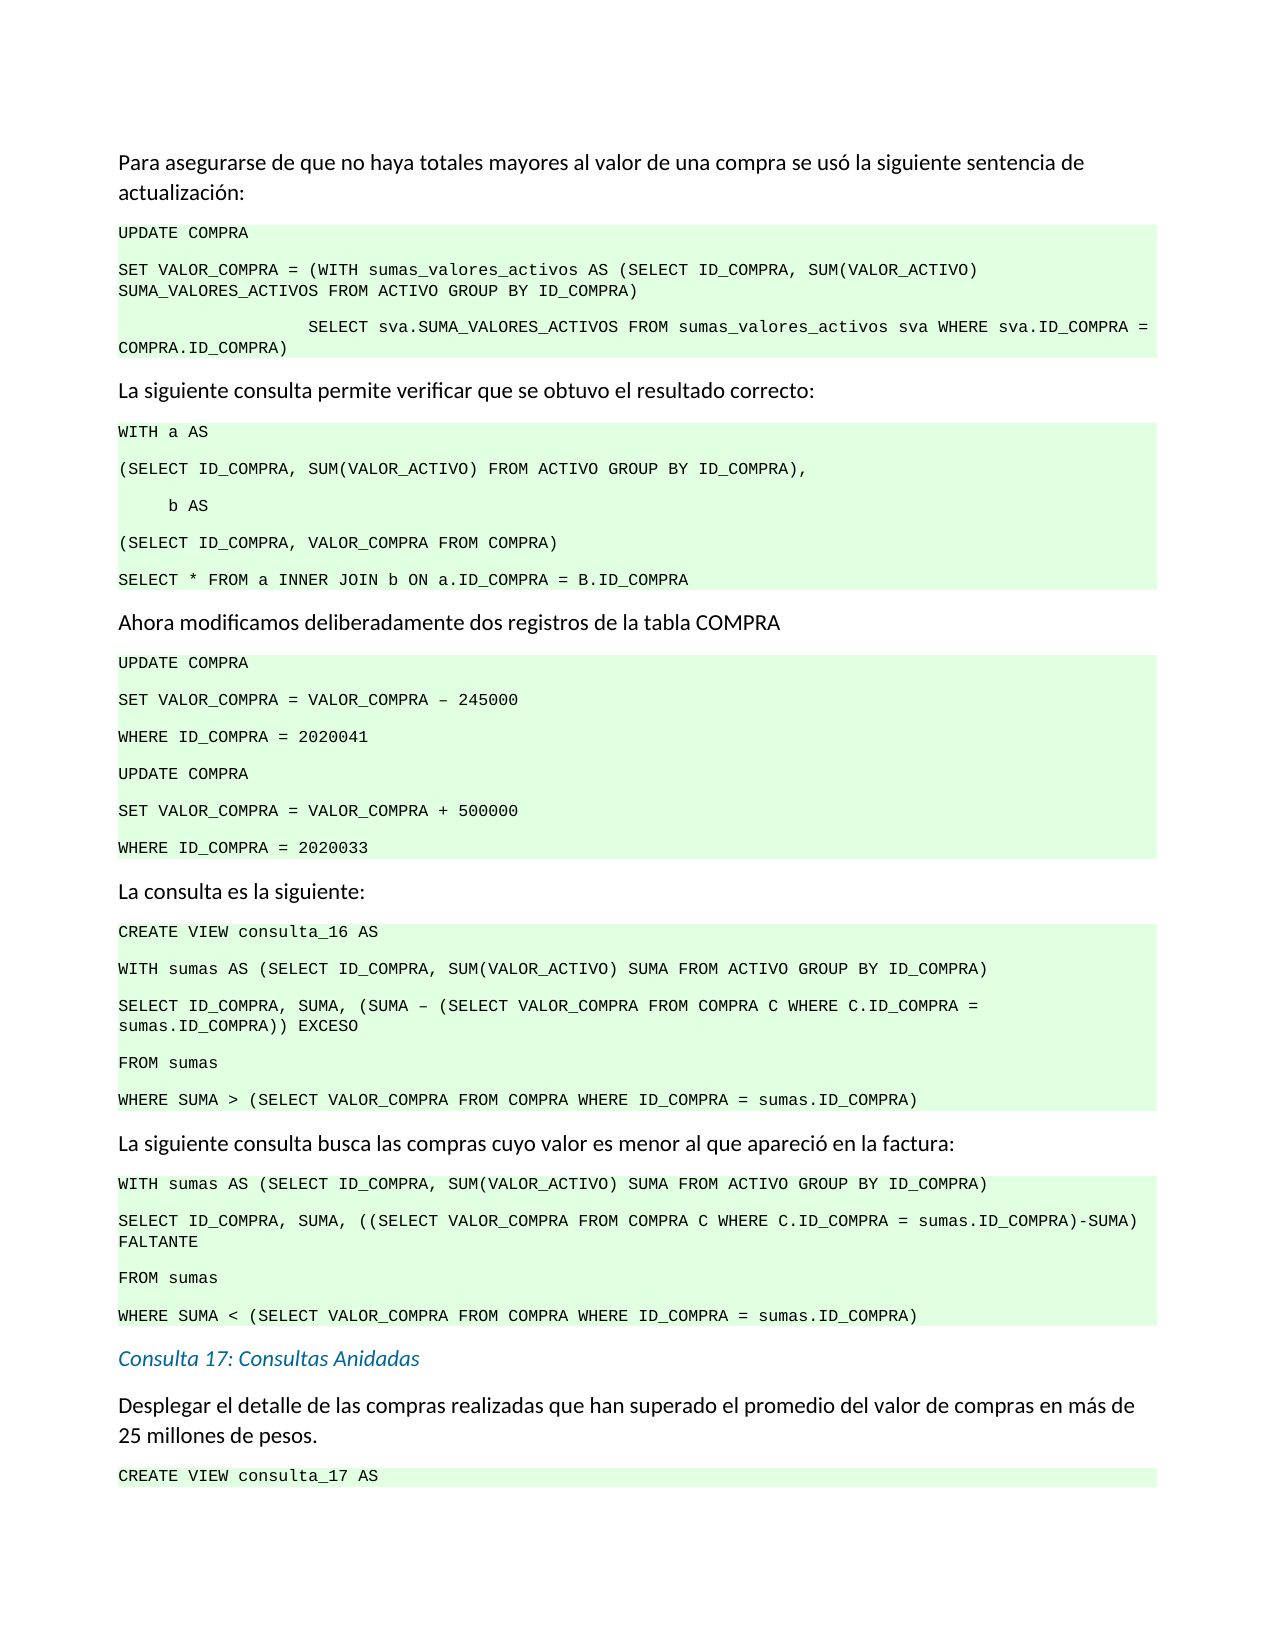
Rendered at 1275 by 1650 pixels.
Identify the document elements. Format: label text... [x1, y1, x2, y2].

text (SELECT ID_COMPRA, SUM(VALOR_ACTIVO) FROM ACTIVO GROUP BY ID_COMPRA), [118, 460, 1157, 479]
text SET VALOR_COMPRA = VALOR_COMPRA – 245000 [118, 692, 1157, 711]
text WHERE SUMA > (SELECT VALOR_COMPRA FROM COMPRA WHERE ID_COMPRA = sumas.ID_COMPRA) [118, 1092, 1157, 1111]
text La consulta es la siguiente: [118, 877, 1157, 905]
text b AS [118, 497, 1157, 516]
text WITH sumas AS (SELECT ID_COMPRA, SUM(VALOR_ACTIVO) SUMA FROM ACTIVO GROUP BY ID_COMPRA) [118, 1176, 1157, 1195]
text WITH sumas AS (SELECT ID_COMPRA, SUM(VALOR_ACTIVO) SUMA FROM ACTIVO GROUP BY ID_COMPRA) [118, 961, 1157, 979]
text UPDATE COMPRA [118, 766, 1157, 785]
text SELECT * FROM a INNER JOIN b ON a.ID_COMPRA = B.ID_COMPRA [118, 571, 1157, 590]
text WHERE ID_COMPRA = 2020033 [118, 840, 1157, 859]
text CREATE VIEW consulta_17 AS [118, 1468, 1157, 1487]
text FROM sumas [118, 1055, 1157, 1074]
text Desplegar el detalle de las compras realizadas que han superado el promedio del valor de compras en más de 25 millones de pesos. [118, 1391, 1157, 1449]
text CREATE VIEW consulta_16 AS [118, 924, 1157, 943]
text WHERE ID_COMPRA = 2020041 [118, 729, 1157, 748]
text WITH a AS [118, 423, 1157, 442]
text SET VALOR_COMPRA = VALOR_COMPRA + 500000 [118, 803, 1157, 822]
text SELECT sva.SUMA_VALORES_ACTIVOS FROM sumas_valores_activos sva WHERE sva.ID_COMPRA = COMPRA.ID_COMPRA) [118, 319, 1157, 358]
text SELECT ID_COMPRA, SUMA, ((SELECT VALOR_COMPRA FROM COMPRA C WHERE C.ID_COMPRA = sumas.ID_COMPRA)-SUMA) FALTANTE [118, 1213, 1157, 1252]
text La siguiente consulta permite verificar que se obtuvo el resultado correcto: [118, 376, 1157, 404]
text La siguiente consulta busca las compras cuyo valor es menor al que apareció en la factura: [118, 1129, 1157, 1157]
text WHERE SUMA < (SELECT VALOR_COMPRA FROM COMPRA WHERE ID_COMPRA = sumas.ID_COMPRA) [118, 1307, 1157, 1326]
text Ahora modificamos deliberadamente dos registros de la tabla COMPRA [118, 608, 1157, 636]
text Consulta 17: Consultas Anidadas [118, 1344, 1157, 1372]
text SET VALOR_COMPRA = (WITH sumas_valores_activos AS (SELECT ID_COMPRA, SUM(VALOR_ACTIVO) SUMA_VALORES_ACTIVOS FROM ACTIVO GROUP BY ID_COMPRA) [118, 262, 1157, 301]
text SELECT ID_COMPRA, SUMA, (SUMA – (SELECT VALOR_COMPRA FROM COMPRA C WHERE C.ID_COMPRA = sumas.ID_COMPRA)) EXCESO [118, 998, 1157, 1037]
text UPDATE COMPRA [118, 655, 1157, 674]
text Para asegurarse de que no haya totales mayores al valor de una compra se usó la siguiente sentencia de actualización: [118, 148, 1157, 206]
text (SELECT ID_COMPRA, VALOR_COMPRA FROM COMPRA) [118, 534, 1157, 553]
text FROM sumas [118, 1270, 1157, 1289]
text UPDATE COMPRA [118, 225, 1157, 244]
